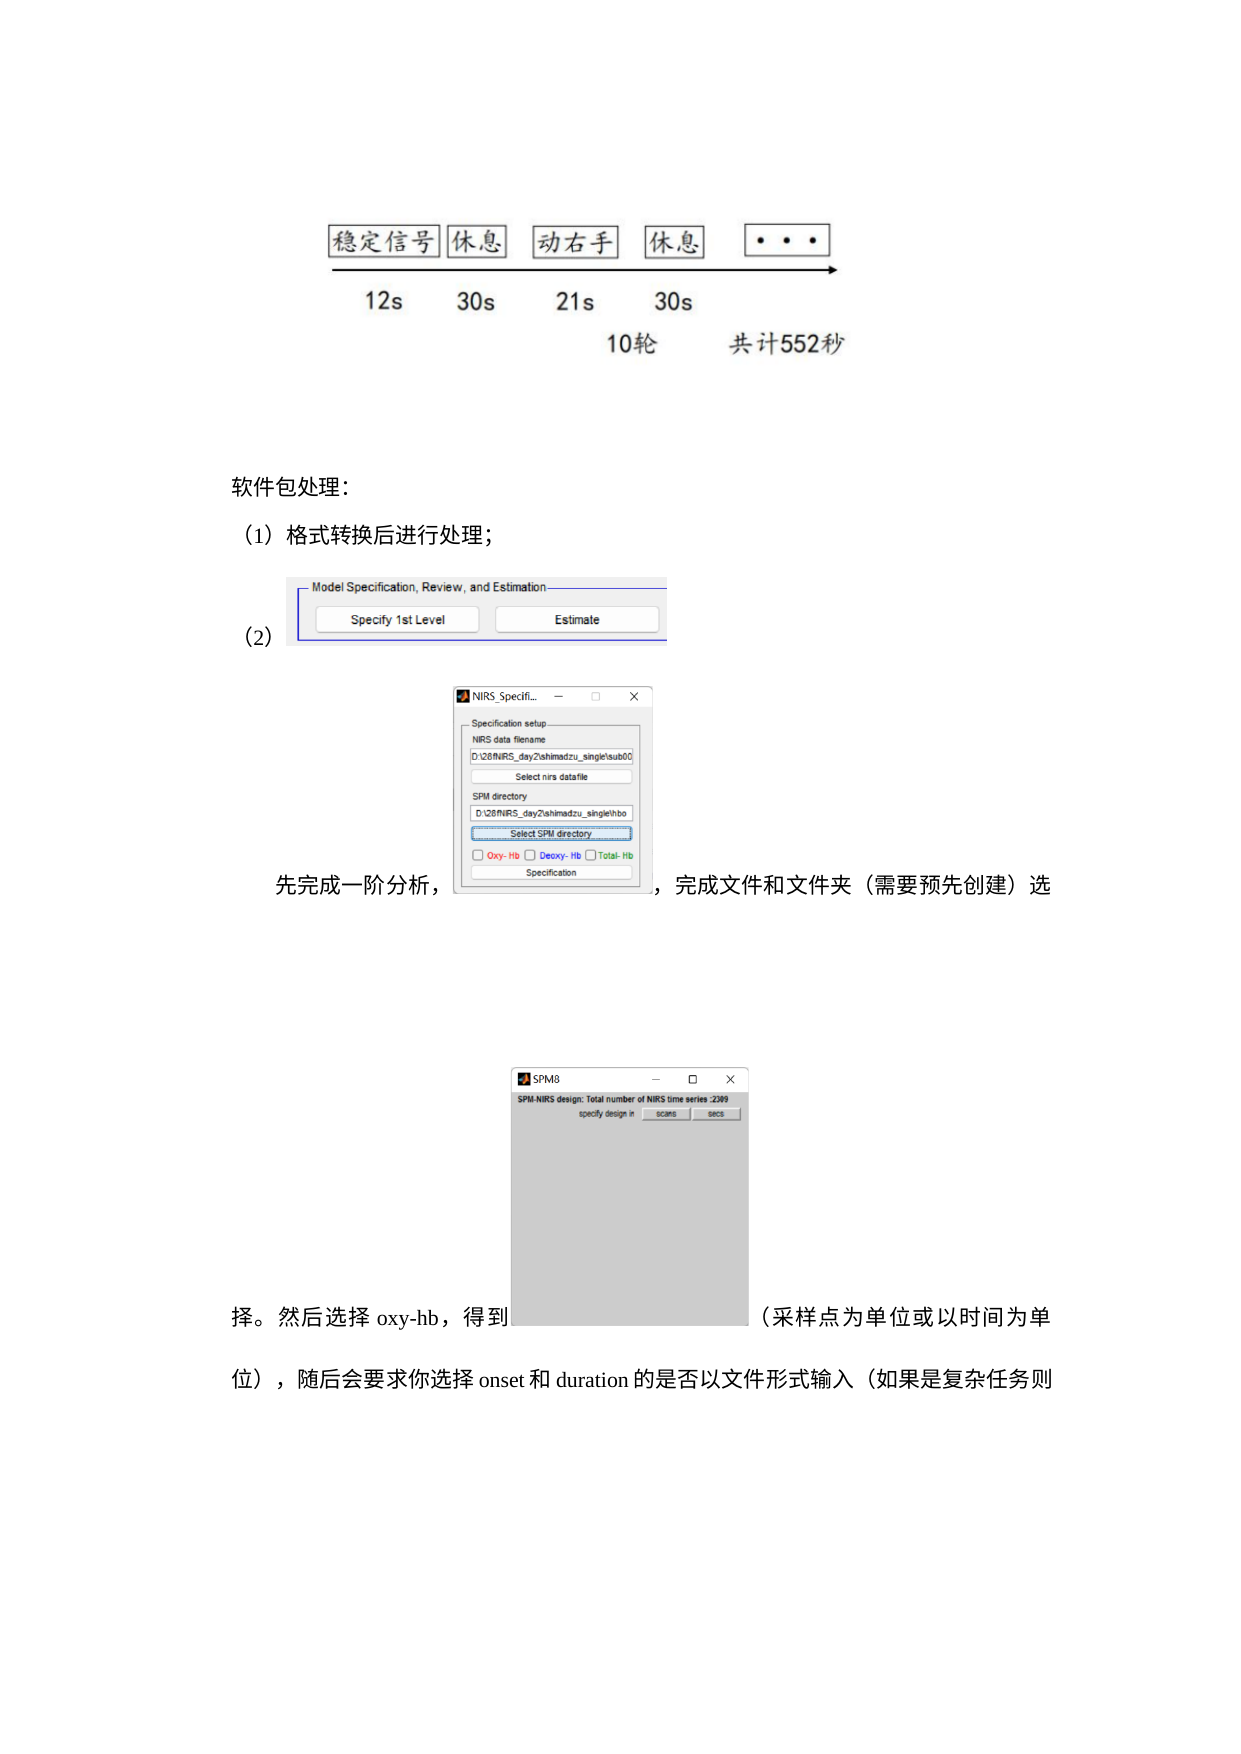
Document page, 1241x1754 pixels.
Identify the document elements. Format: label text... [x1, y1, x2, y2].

list （1）格式转换后进行处理； [187, 518, 1053, 550]
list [231, 679, 1053, 1394]
picture [232, 162, 1009, 425]
picture [452, 686, 653, 894]
list 软件包处理： [187, 469, 1053, 502]
picture [510, 1067, 749, 1326]
picture [286, 577, 667, 646]
